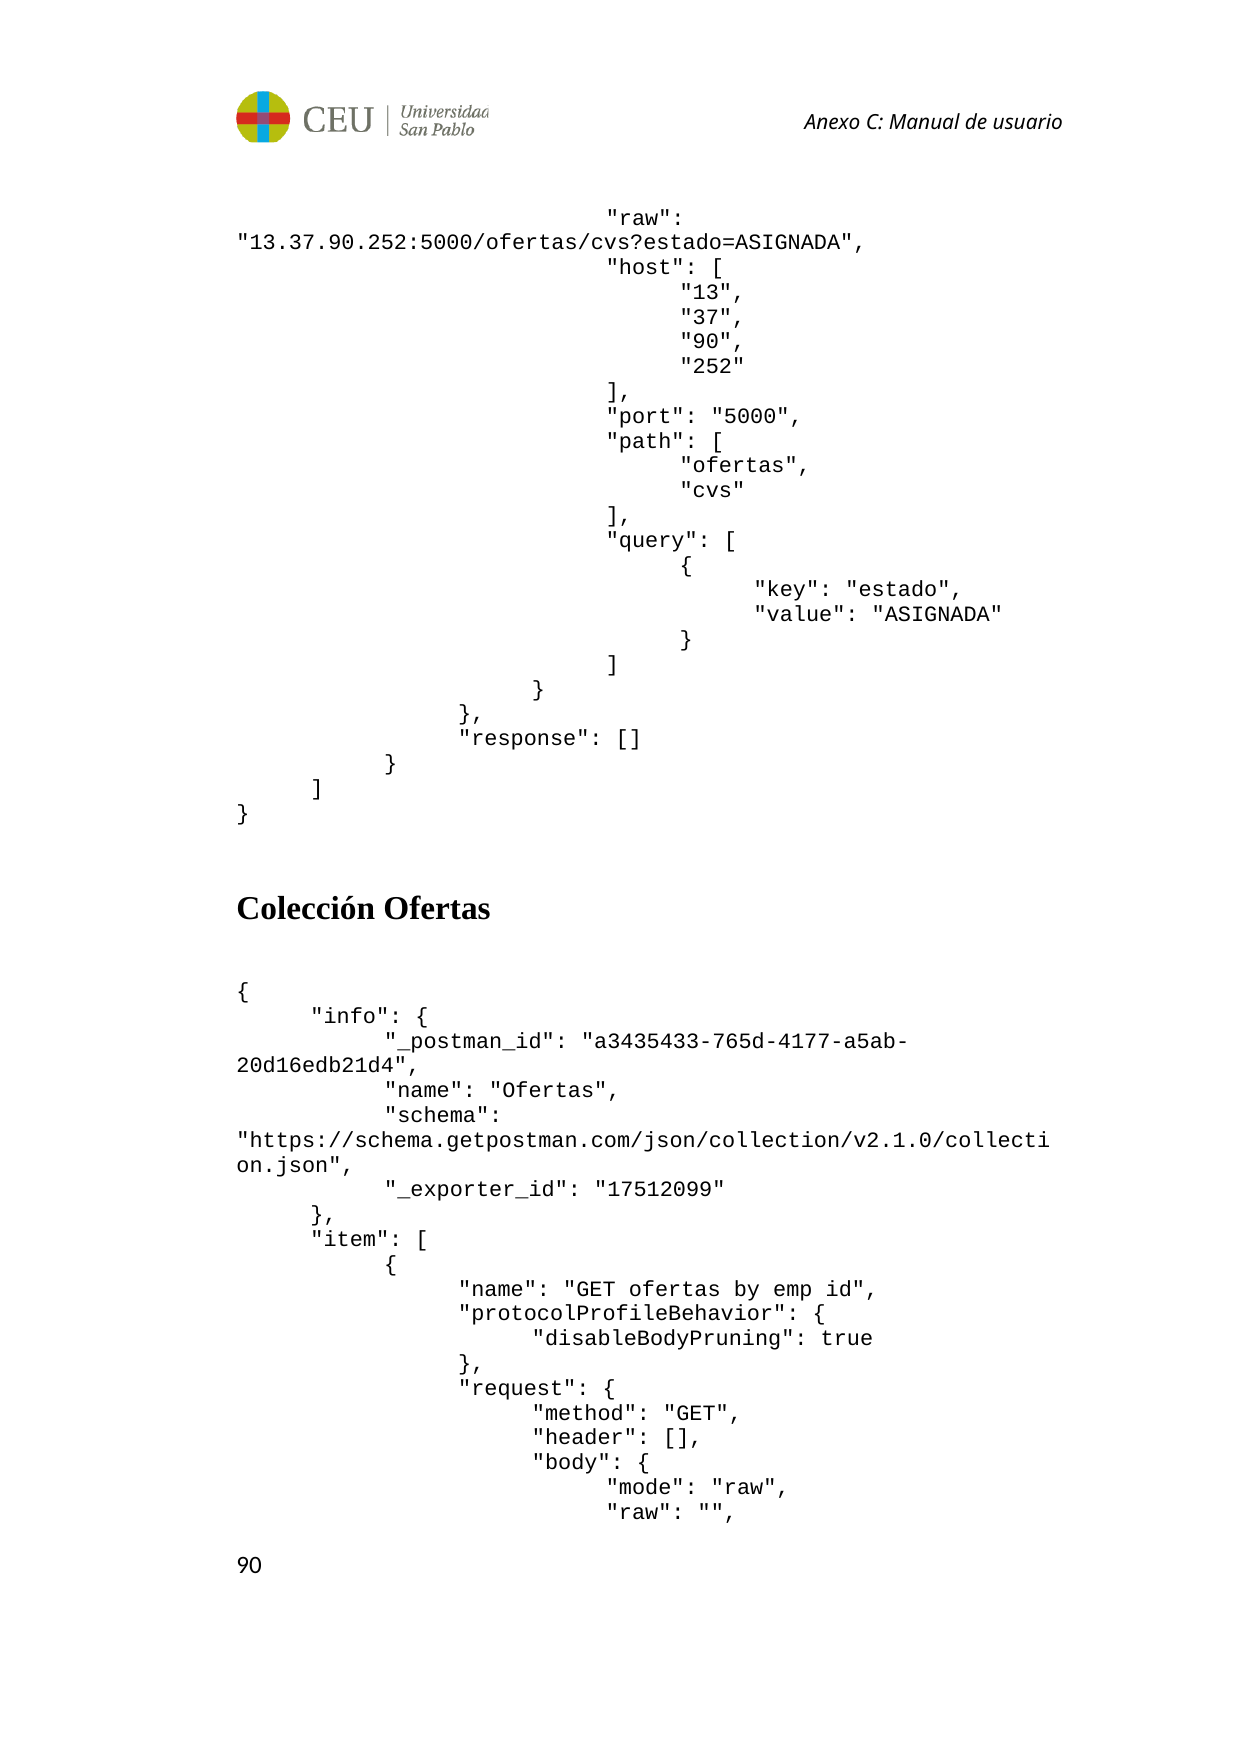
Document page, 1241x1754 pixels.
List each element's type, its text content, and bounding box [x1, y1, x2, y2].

text }, [236, 1352, 1063, 1377]
text "query": [ [236, 529, 1063, 554]
text "port": "5000", [236, 405, 1063, 430]
text { [236, 980, 1063, 1005]
text "value": "ASIGNADA" [236, 603, 1063, 628]
text } [236, 678, 1063, 703]
text } [236, 628, 1063, 653]
text "90", [236, 331, 1063, 356]
text "raw": "13.37.90.252:5000/ofertas/cvs?estado=ASIGNADA", [236, 207, 1063, 256]
text "response": [] [236, 727, 1063, 752]
text ], [236, 380, 1063, 405]
text "raw": "", [236, 1501, 1063, 1526]
text "37", [236, 306, 1063, 331]
text "protocolProfileBehavior": { [236, 1302, 1063, 1327]
text } [236, 752, 1063, 777]
text { [236, 554, 1063, 579]
text "item": [ [236, 1228, 1063, 1253]
text "mode": "raw", [236, 1476, 1063, 1501]
text "name": "Ofertas", [236, 1079, 1063, 1104]
text }, [236, 1203, 1063, 1228]
text "name": "GET ofertas by emp id", [236, 1278, 1063, 1302]
text "header": [], [236, 1426, 1063, 1451]
text "_postman_id": "a3435433-765d-4177-a5ab-20d16edb21d4", [236, 1030, 1063, 1079]
text "ofertas", [236, 455, 1063, 479]
text "disableBodyPruning": true [236, 1327, 1063, 1352]
text Colección Ofertas [236, 889, 1063, 927]
text "252" [236, 356, 1063, 380]
text ] [236, 777, 1063, 802]
text ], [236, 504, 1063, 529]
text "cvs" [236, 479, 1063, 504]
text "body": { [236, 1451, 1063, 1476]
picture [235, 89, 489, 143]
text "_exporter_id": "17512099" [236, 1178, 1063, 1203]
text "path": [ [236, 430, 1063, 455]
text "method": "GET", [236, 1402, 1063, 1426]
text "request": { [236, 1377, 1063, 1402]
text { [236, 1253, 1063, 1278]
text "info": { [236, 1005, 1063, 1030]
text }, [236, 703, 1063, 727]
text "key": "estado", [236, 579, 1063, 603]
text ] [236, 653, 1063, 678]
text "13", [236, 281, 1063, 306]
text "schema": "https://schema.getpostman.com/json/collection/v2.1.0/collection.json", [236, 1104, 1063, 1178]
text } [236, 802, 1063, 827]
text "host": [ [236, 256, 1063, 281]
